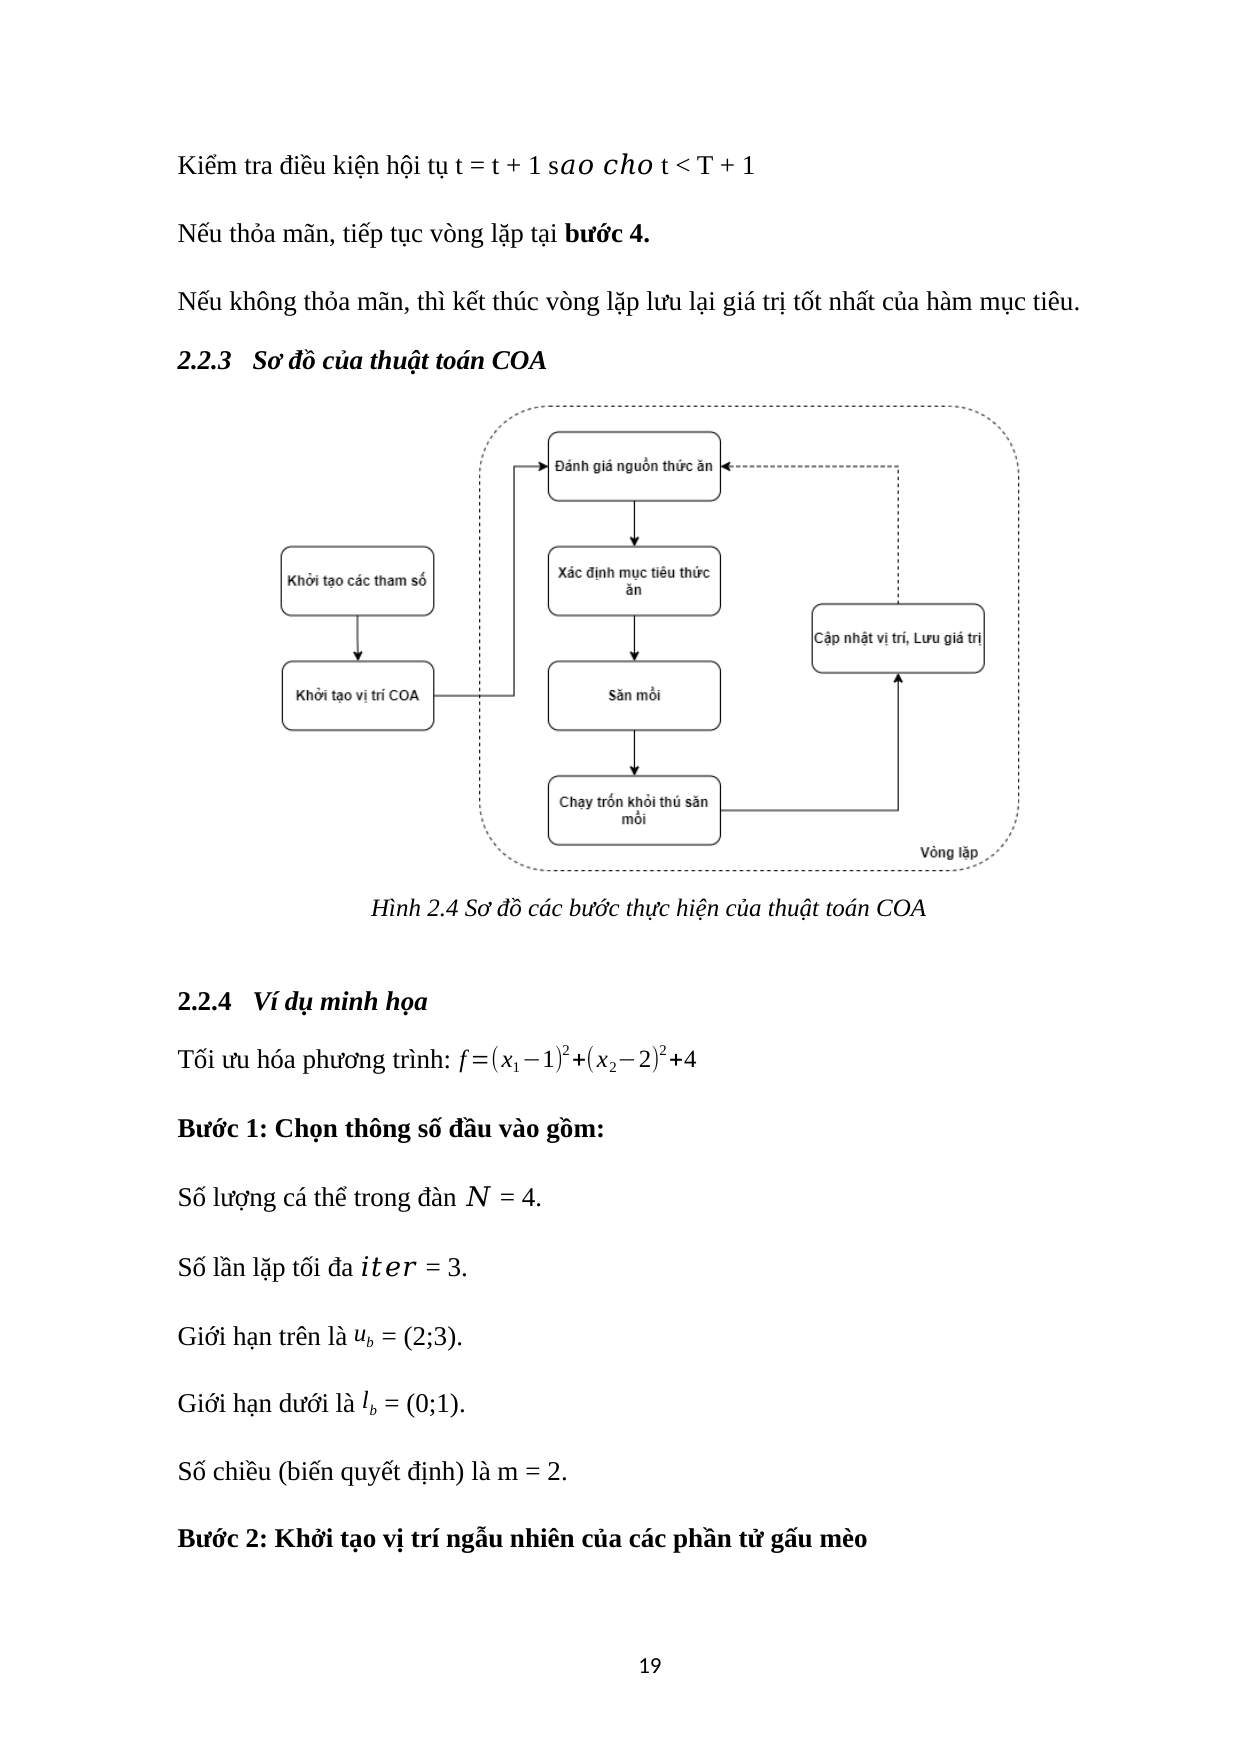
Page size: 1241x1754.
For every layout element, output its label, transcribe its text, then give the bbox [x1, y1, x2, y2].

text Kiểm tra điều kiện hội tụ t = t + 1 s𝑎𝑜 𝑐ℎ𝑜 t < T + 1 [177, 148, 1122, 180]
text Bước 1: Chọn thông số đầu vào gồm: [177, 1112, 1122, 1143]
text Số chiều (biến quyết định) là m = 2. [177, 1455, 1122, 1486]
subtitle Ví dụ minh họa [177, 985, 1122, 1016]
text Bước 2: Khởi tạo vị trí ngẫu nhiên của các phần tử gấu mèo [177, 1522, 1122, 1553]
text Giới hạn dưới là = (0;1). [177, 1387, 1122, 1418]
picture [275, 400, 1024, 877]
text Giới hạn trên là = (2;3). [177, 1319, 1122, 1351]
subtitle Sơ đồ của thuật toán COA [177, 344, 1122, 375]
text Tối ưu hóa phương trình: [177, 1041, 1122, 1076]
text Nếu không thỏa mãn, thì kết thúc vòng lặp lưu lại giá trị tốt nhất của hàm mục tiêu. [177, 285, 1122, 316]
text Số lần lặp tối đa 𝑖𝑡𝑒𝑟 = 3. [177, 1249, 1122, 1282]
text Nếu thỏa mãn, tiếp tục vòng lặp tại bước 4. [177, 218, 1122, 249]
text Số lượng cá thể trong đàn 𝑁 = 4. [177, 1180, 1122, 1212]
